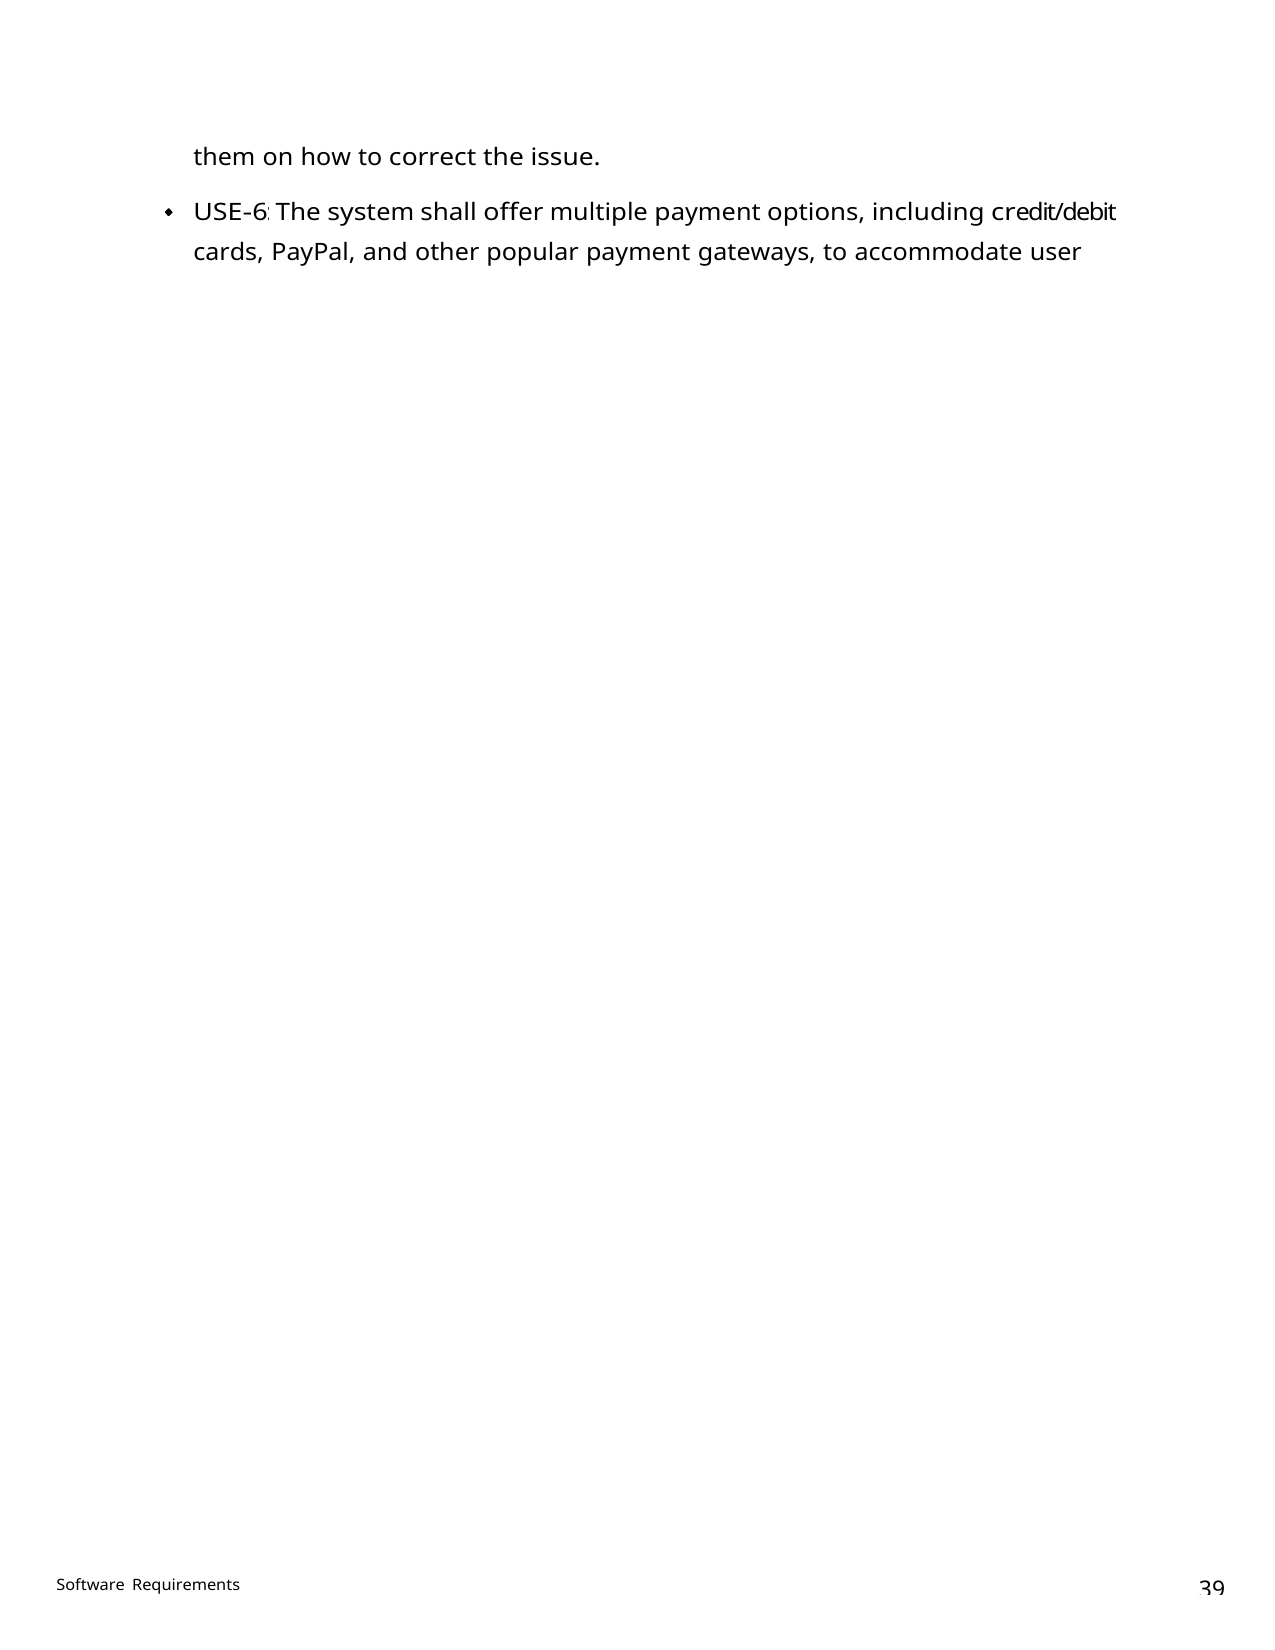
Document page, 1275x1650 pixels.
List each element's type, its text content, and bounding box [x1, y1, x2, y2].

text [193, 139, 1137, 172]
text USE-6: The system shall offer multiple payment options, including credit/debit cards, PayPal, and other popular payment gateways, to accommodate user [193, 195, 1137, 267]
